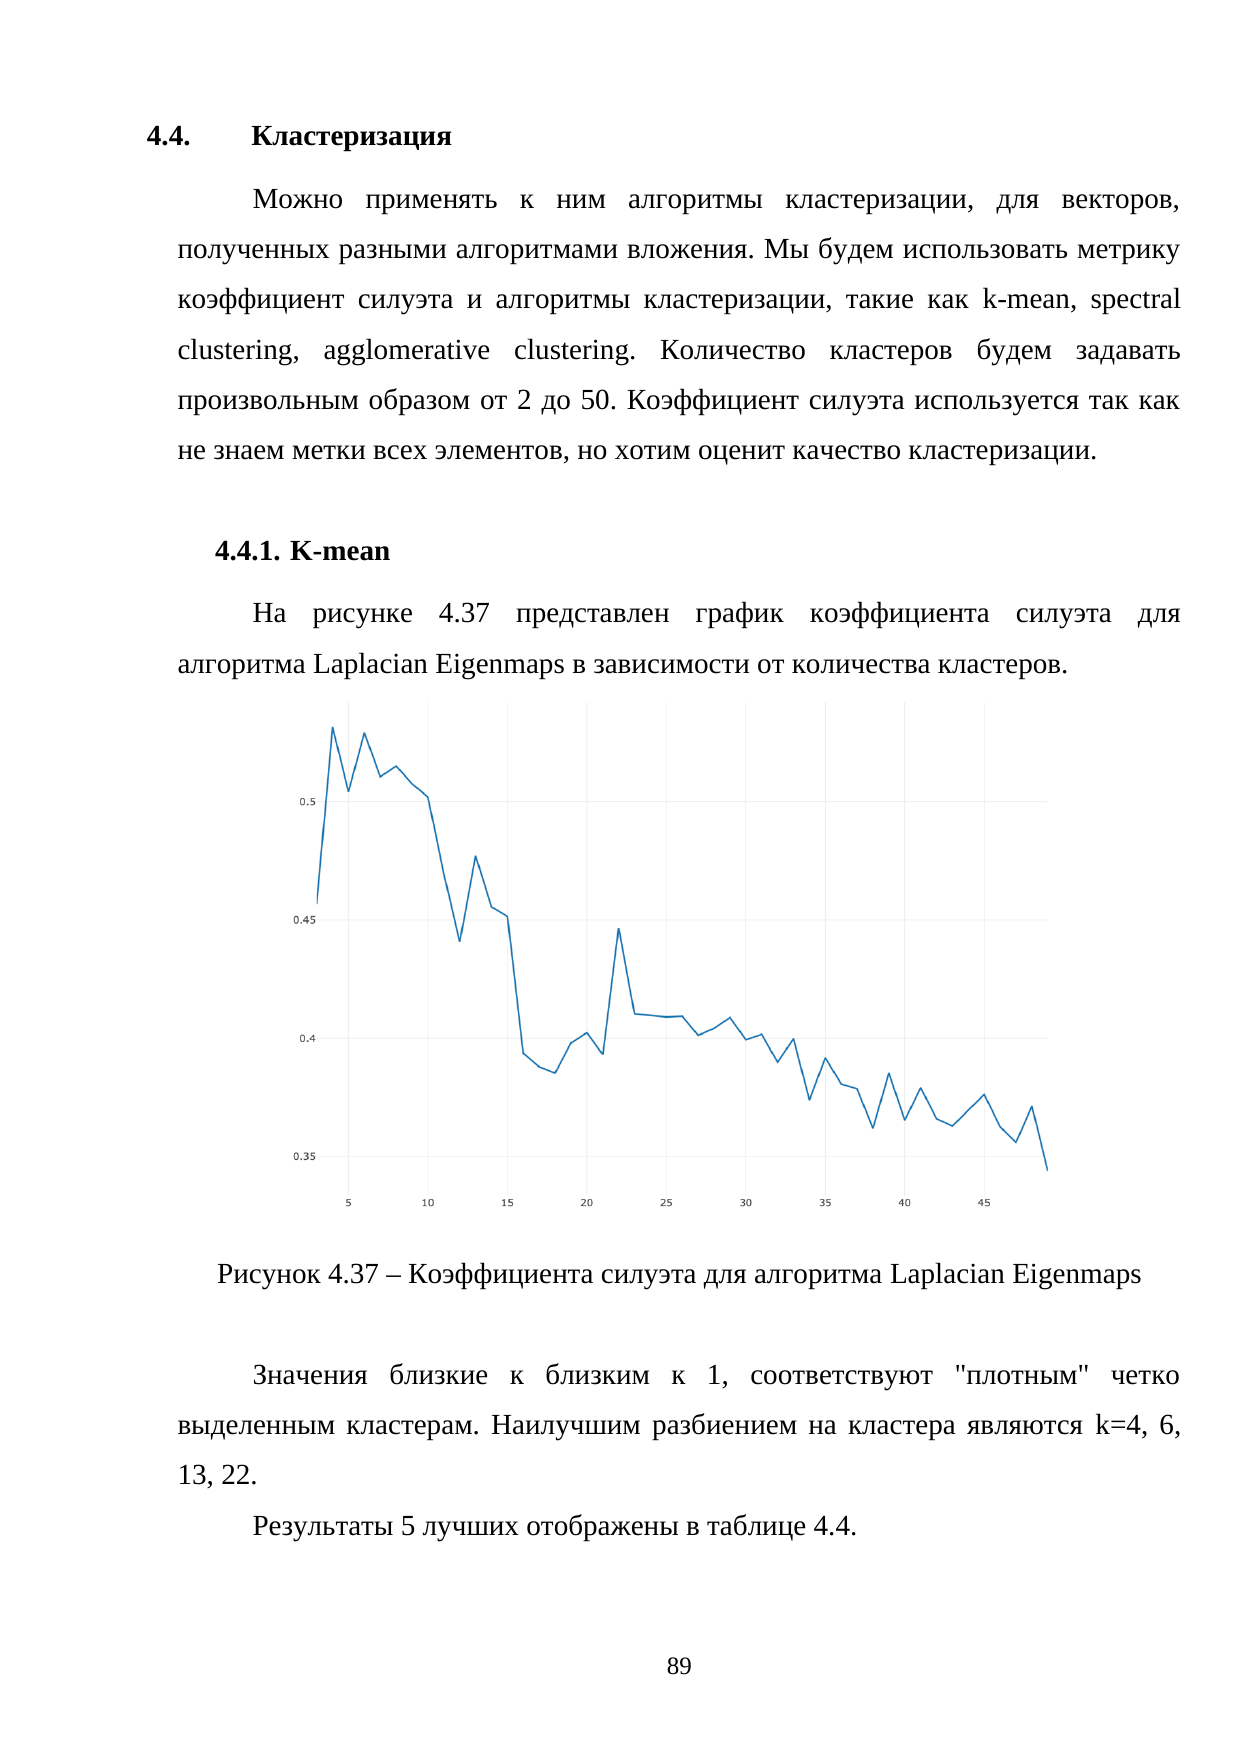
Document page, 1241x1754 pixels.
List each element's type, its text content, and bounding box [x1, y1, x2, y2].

text На рисунке 4.37 представлен график коэффициента силуэта для алгоритма Laplacian Eigenmaps в зависимости от количества кластеров. [177, 596, 1181, 679]
picture [277, 696, 1081, 1242]
text Результаты 5 лучших отображены в таблице 4.4. [177, 1508, 1181, 1541]
text Рисунок 4.37 – Коэффициента силуэта для алгоритма Laplacian Eigenmaps [177, 1256, 1181, 1290]
text Можно применять к ним алгоритмы кластеризации, для векторов, полученных разными алгоритмами вложения. Мы будем использовать метрику коэффициент силуэта и алгоритмы кластеризации, такие как k-mean, spectral clustering, agglomerative clustering. Количество кластеров будем задавать произвольным образом от 2 до 50. Коэффициент силуэта используется так как не знаем метки всех элементов, но хотим оценит качество кластеризации. [177, 181, 1181, 466]
subtitle K-mean [215, 533, 1181, 566]
subtitle Кластеризация [147, 118, 1181, 152]
text Значения близкие к близким к 1, соответствуют "плотным" четко выделенным кластерам. Наилучшим разбиением на кластера являются k=4, 6, 13, 22. [177, 1357, 1181, 1491]
